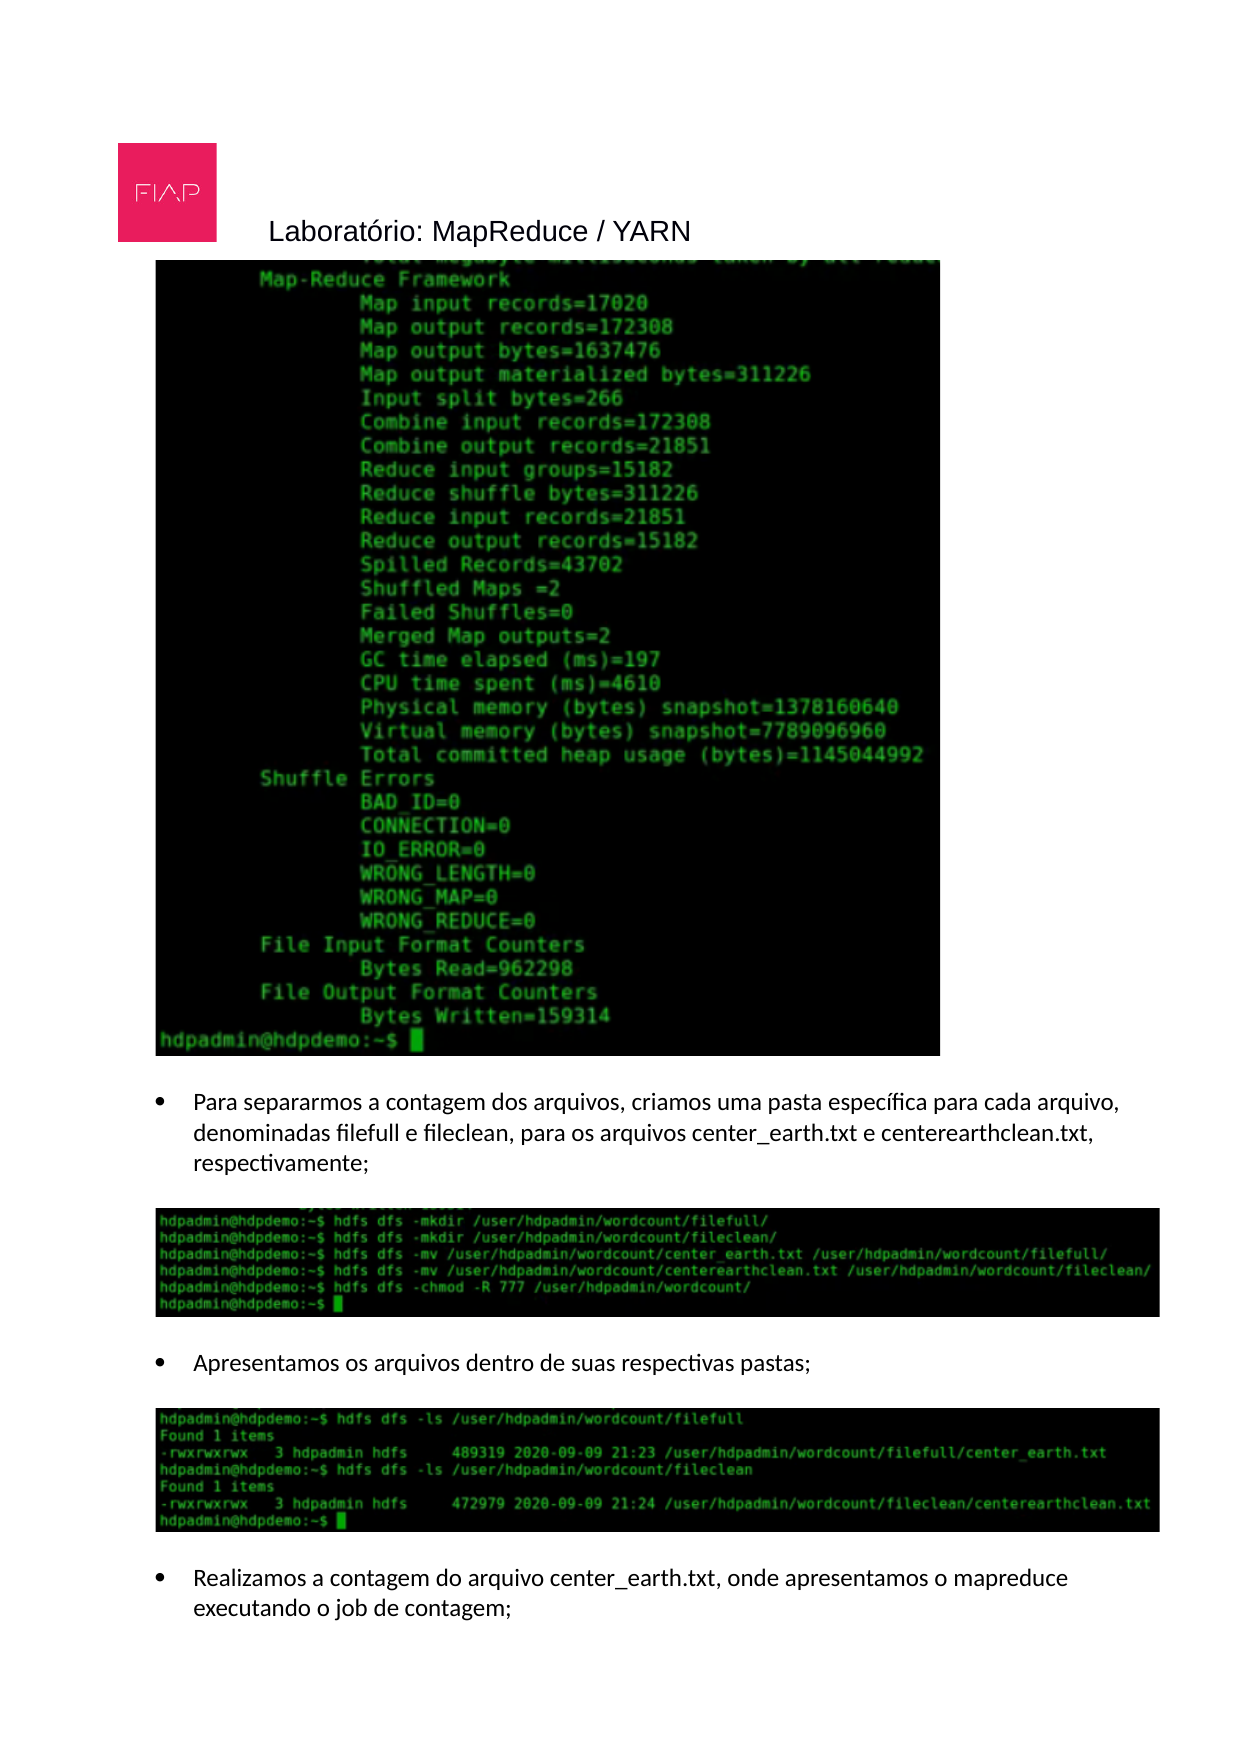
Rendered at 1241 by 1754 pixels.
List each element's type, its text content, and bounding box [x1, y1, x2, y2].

list Realizamos a contagem do arquivo center_earth.txt, onde apresentamos o mapreduce executando o job de contagem; [156, 1562, 1122, 1623]
picture [118, 143, 217, 242]
picture [155, 1208, 1160, 1317]
list Para separarmos a contagem dos arquivos, criamos uma pasta específica para cada arquivo, denominadas filefull e fileclean, para os arquivos center_earth.txt e centerearthclean.txt, respectivamente; [156, 1086, 1122, 1178]
list Apresentamos os arquivos dentro de suas respectivas pastas; [156, 1347, 1122, 1378]
picture [155, 1408, 1160, 1532]
picture [155, 260, 940, 1056]
